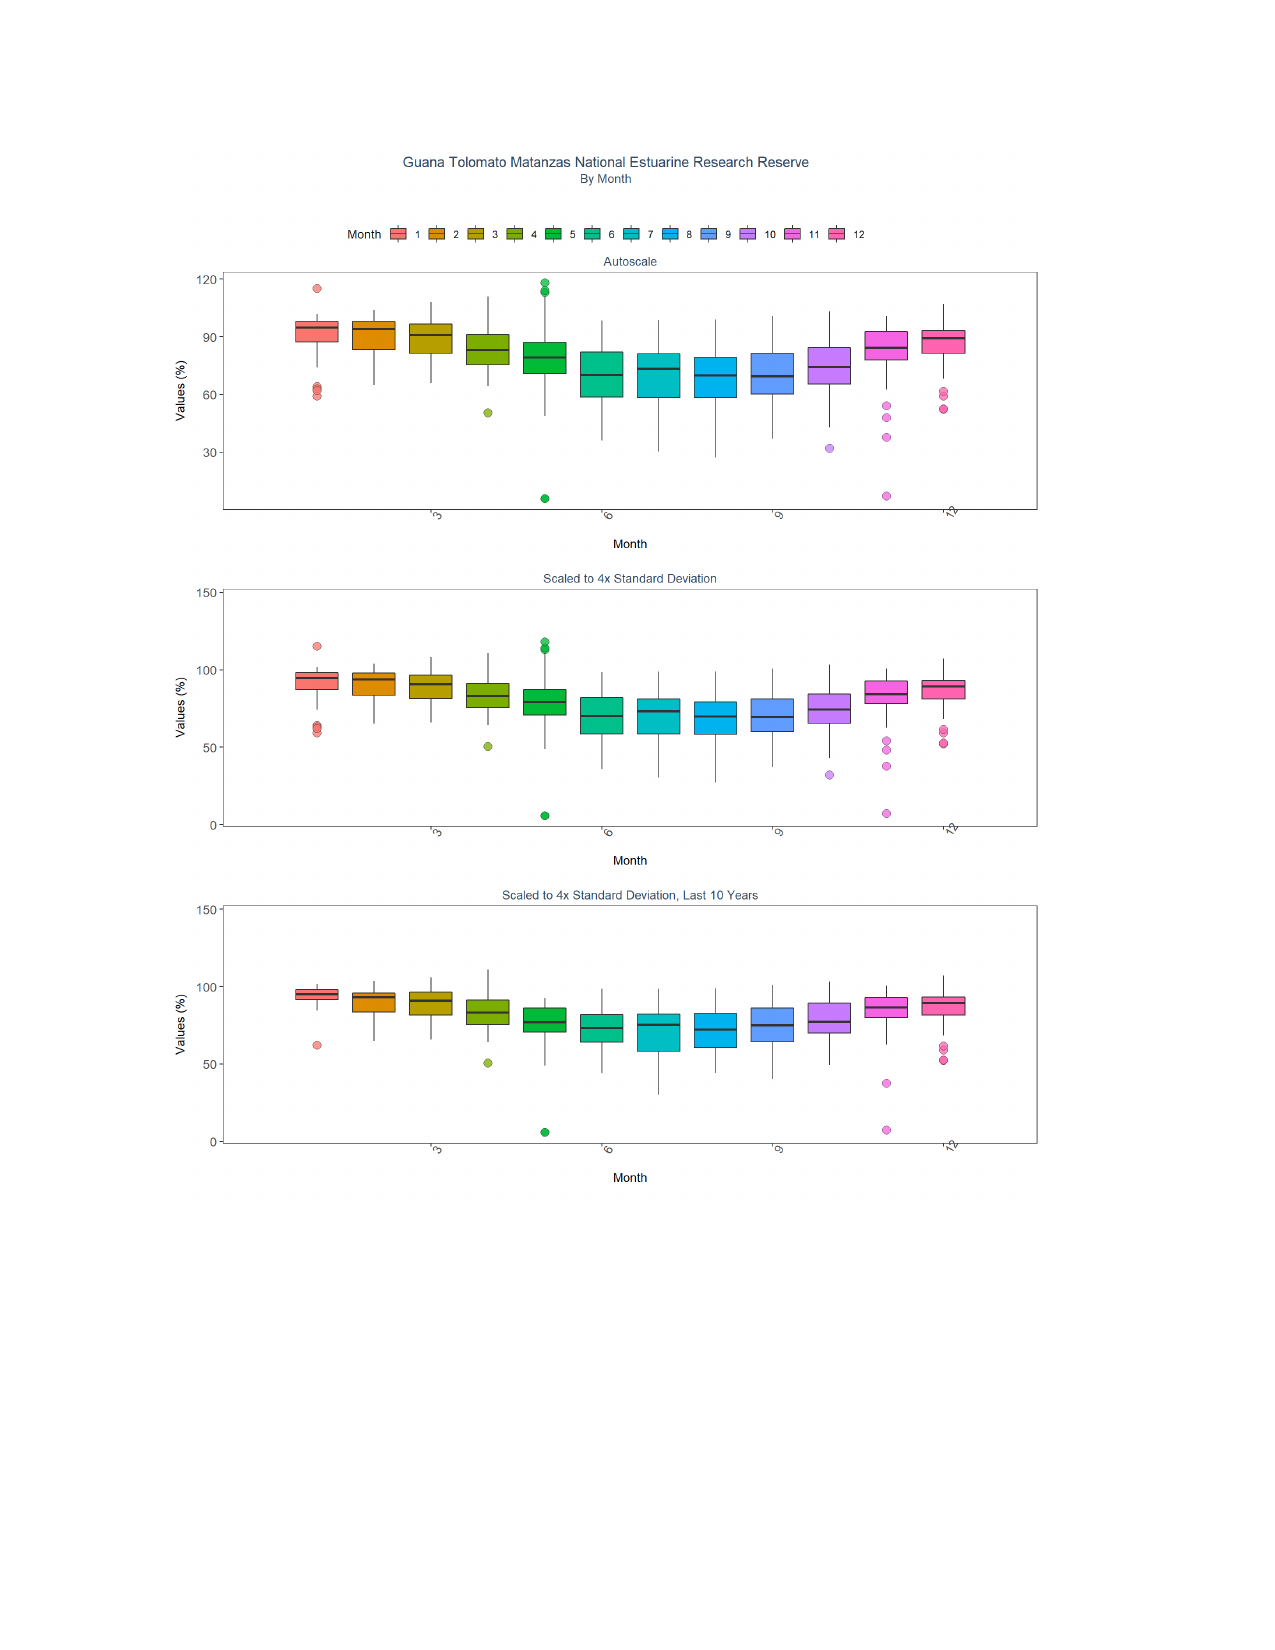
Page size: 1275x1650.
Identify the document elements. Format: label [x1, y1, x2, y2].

picture [168, 150, 1044, 1200]
